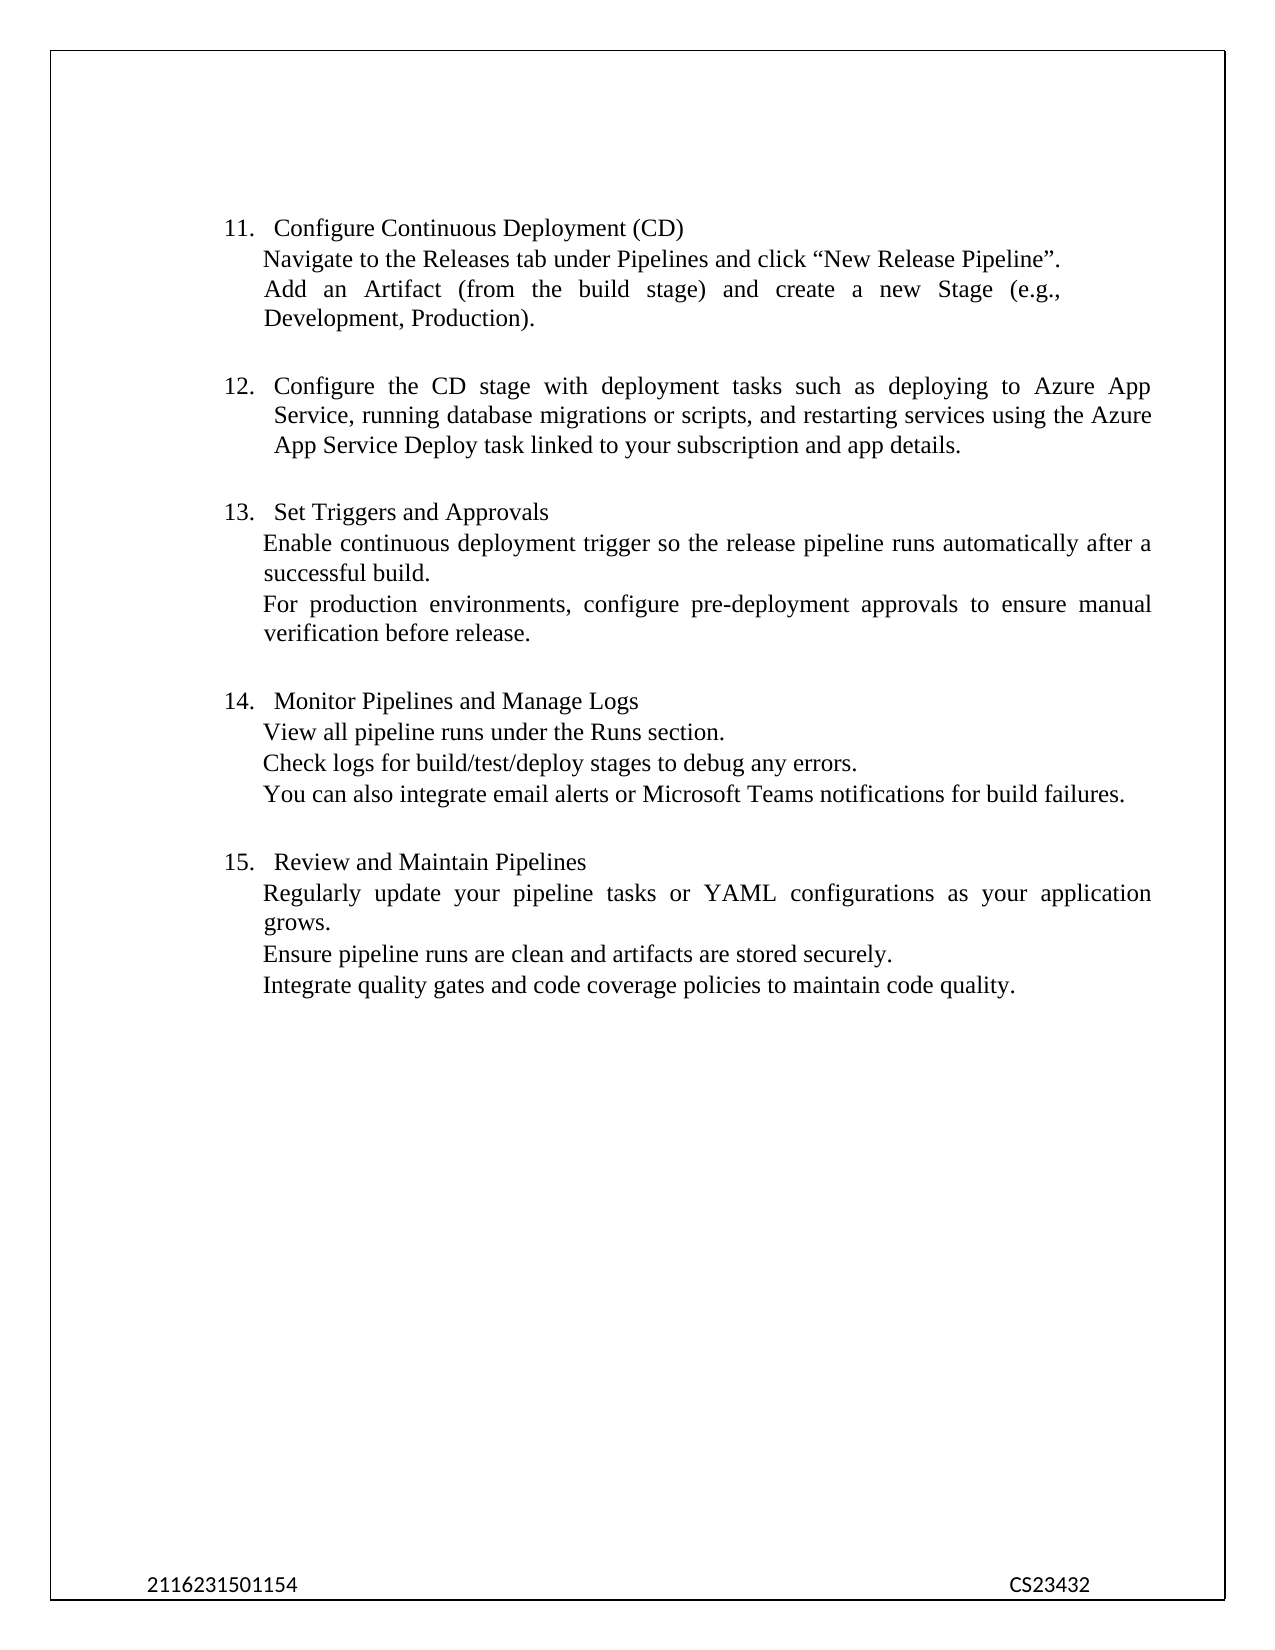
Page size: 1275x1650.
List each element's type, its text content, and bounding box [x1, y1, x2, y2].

list Configure the CD stage with deployment tasks such as deploying to Azure App Service, running database migrations or scripts, and restarting services using the Azure App Service Deploy task linked to your subscription and app details. [223, 371, 1152, 459]
text Ensure pipeline runs are clean and artifacts are stored securely. [263, 939, 1152, 967]
text Integrate quality gates and code coverage policies to maintain code quality. [263, 970, 1152, 999]
text Check logs for build/test/deploy stages to debug any errors. [263, 748, 1152, 777]
list Set Triggers and Approvals [223, 497, 1152, 526]
list Monitor Pipelines and Manage Logs [223, 686, 1152, 714]
text Enable continuous deployment trigger so the release pipeline runs automatically after a successful build. [263, 528, 1152, 586]
list Review and Maintain Pipelines [223, 847, 1152, 875]
text Regularly update your pipeline tasks or YAML configurations as your application grows. [263, 878, 1152, 936]
text You can also integrate email alerts or Microsoft Teams notifications for build failures. [263, 779, 1152, 808]
list Configure Continuous Deployment (CD) [223, 213, 1152, 242]
text For production environments, configure pre-deployment approvals to ensure manual verification before release. [263, 589, 1152, 647]
text Navigate to the Releases tab under Pipelines and click “New Release Pipeline”. Add an Artifact (from the build stage) and create a new Stage (e.g., Development, Production). [263, 244, 1062, 332]
text View all pipeline runs under the Runs section. [263, 717, 1152, 746]
